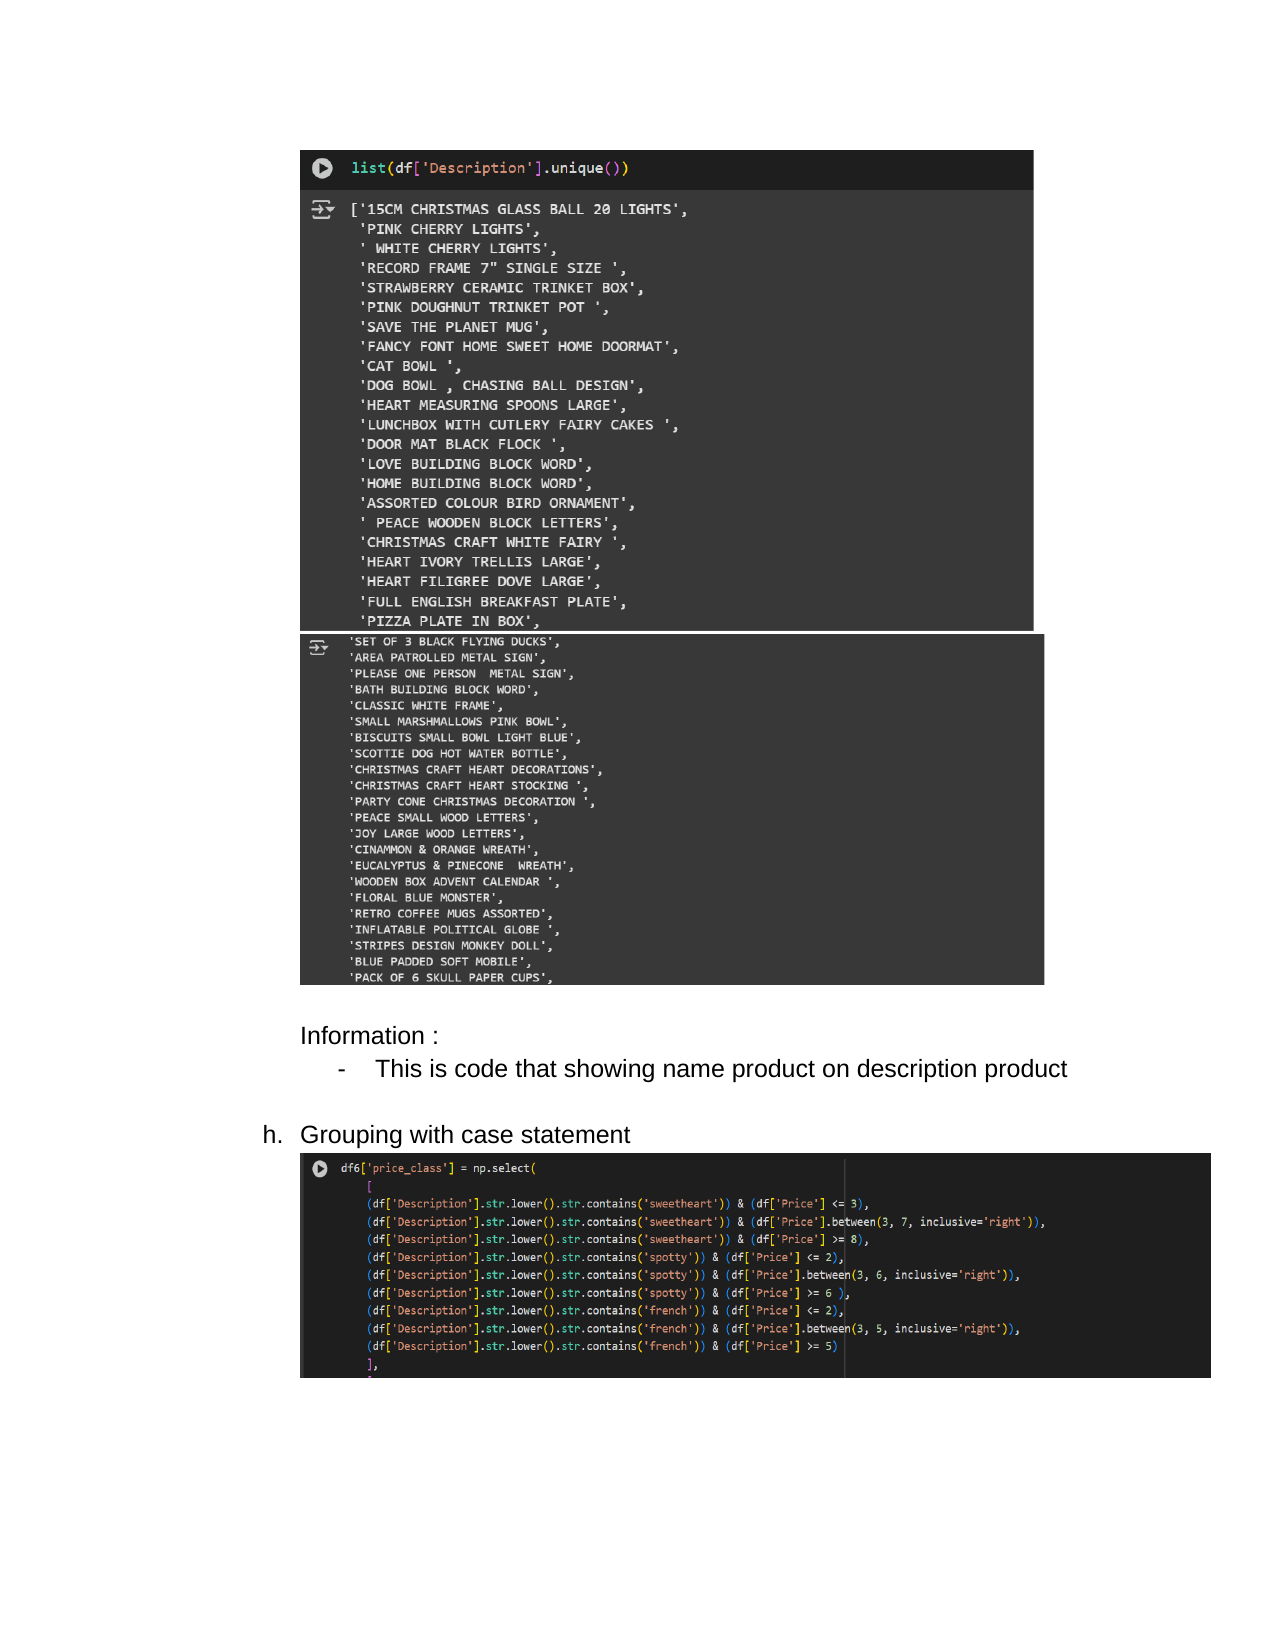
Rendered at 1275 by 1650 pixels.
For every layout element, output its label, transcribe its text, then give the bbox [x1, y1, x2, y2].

picture [300, 150, 1034, 631]
text Information : [300, 1021, 1125, 1050]
list This is code that showing name product on description product [337, 1054, 1125, 1083]
picture [300, 1153, 1211, 1378]
picture [300, 634, 1045, 985]
list Grouping with case statement [262, 1120, 1125, 1149]
